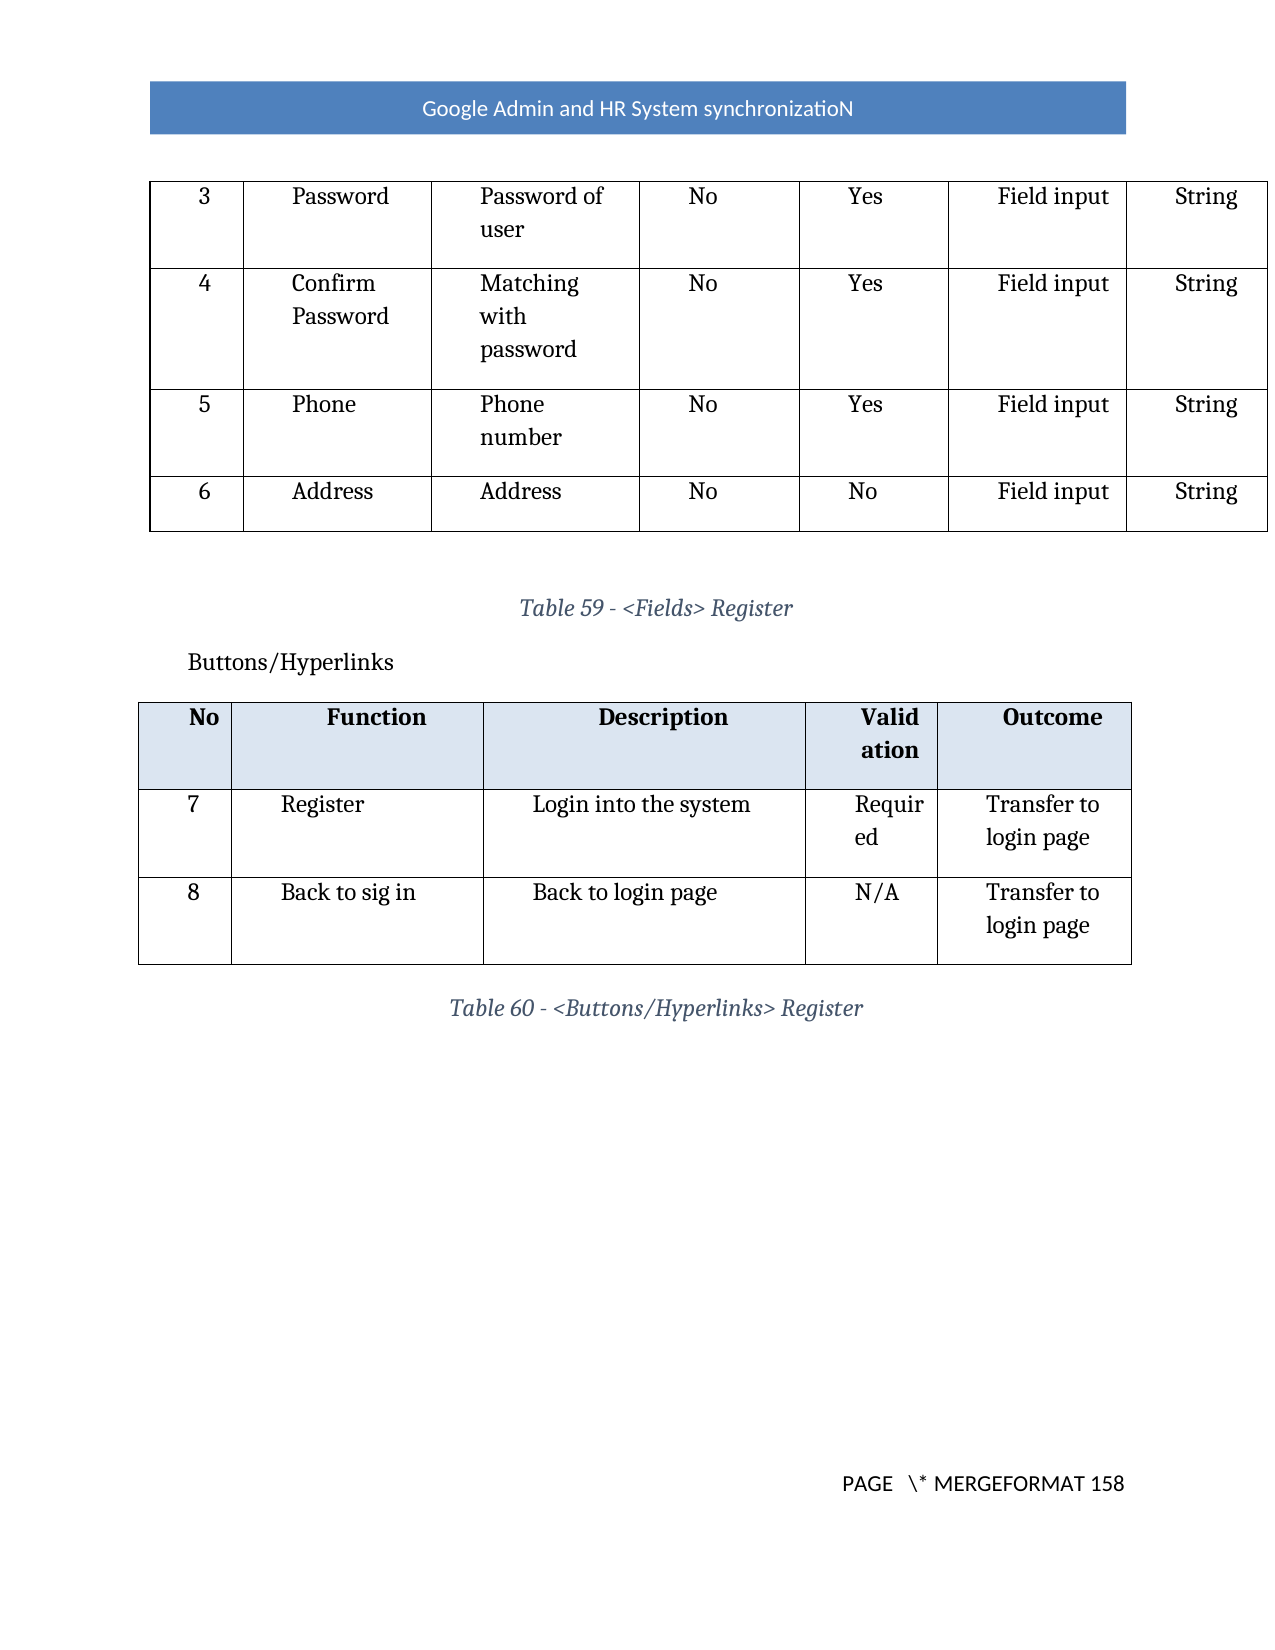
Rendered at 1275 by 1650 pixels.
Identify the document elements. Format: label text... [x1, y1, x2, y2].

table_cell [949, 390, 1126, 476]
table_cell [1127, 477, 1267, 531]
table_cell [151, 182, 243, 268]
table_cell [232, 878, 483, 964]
text Buttons/Hyperlinks [187, 648, 1125, 677]
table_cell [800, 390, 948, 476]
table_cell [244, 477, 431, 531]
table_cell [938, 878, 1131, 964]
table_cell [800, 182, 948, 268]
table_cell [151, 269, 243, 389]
text Table 60 - <Buttons/Hyperlinks> Register [187, 994, 1125, 1023]
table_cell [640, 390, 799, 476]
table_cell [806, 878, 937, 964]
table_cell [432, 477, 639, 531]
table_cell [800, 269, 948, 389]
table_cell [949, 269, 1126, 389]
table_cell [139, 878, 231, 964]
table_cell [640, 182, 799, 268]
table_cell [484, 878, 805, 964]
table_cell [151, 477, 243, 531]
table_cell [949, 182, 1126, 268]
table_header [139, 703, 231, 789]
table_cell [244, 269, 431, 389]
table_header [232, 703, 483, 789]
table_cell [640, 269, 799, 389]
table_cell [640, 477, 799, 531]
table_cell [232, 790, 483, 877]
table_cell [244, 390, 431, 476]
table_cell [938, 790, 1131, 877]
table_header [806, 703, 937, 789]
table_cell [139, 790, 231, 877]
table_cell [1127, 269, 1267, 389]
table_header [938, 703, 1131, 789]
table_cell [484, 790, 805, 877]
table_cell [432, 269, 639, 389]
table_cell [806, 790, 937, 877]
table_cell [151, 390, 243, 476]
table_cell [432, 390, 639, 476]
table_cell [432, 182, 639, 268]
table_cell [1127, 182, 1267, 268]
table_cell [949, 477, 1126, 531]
text Table 59 - <Fields> Register [187, 594, 1125, 623]
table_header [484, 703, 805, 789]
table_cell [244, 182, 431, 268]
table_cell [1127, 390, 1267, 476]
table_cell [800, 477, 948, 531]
